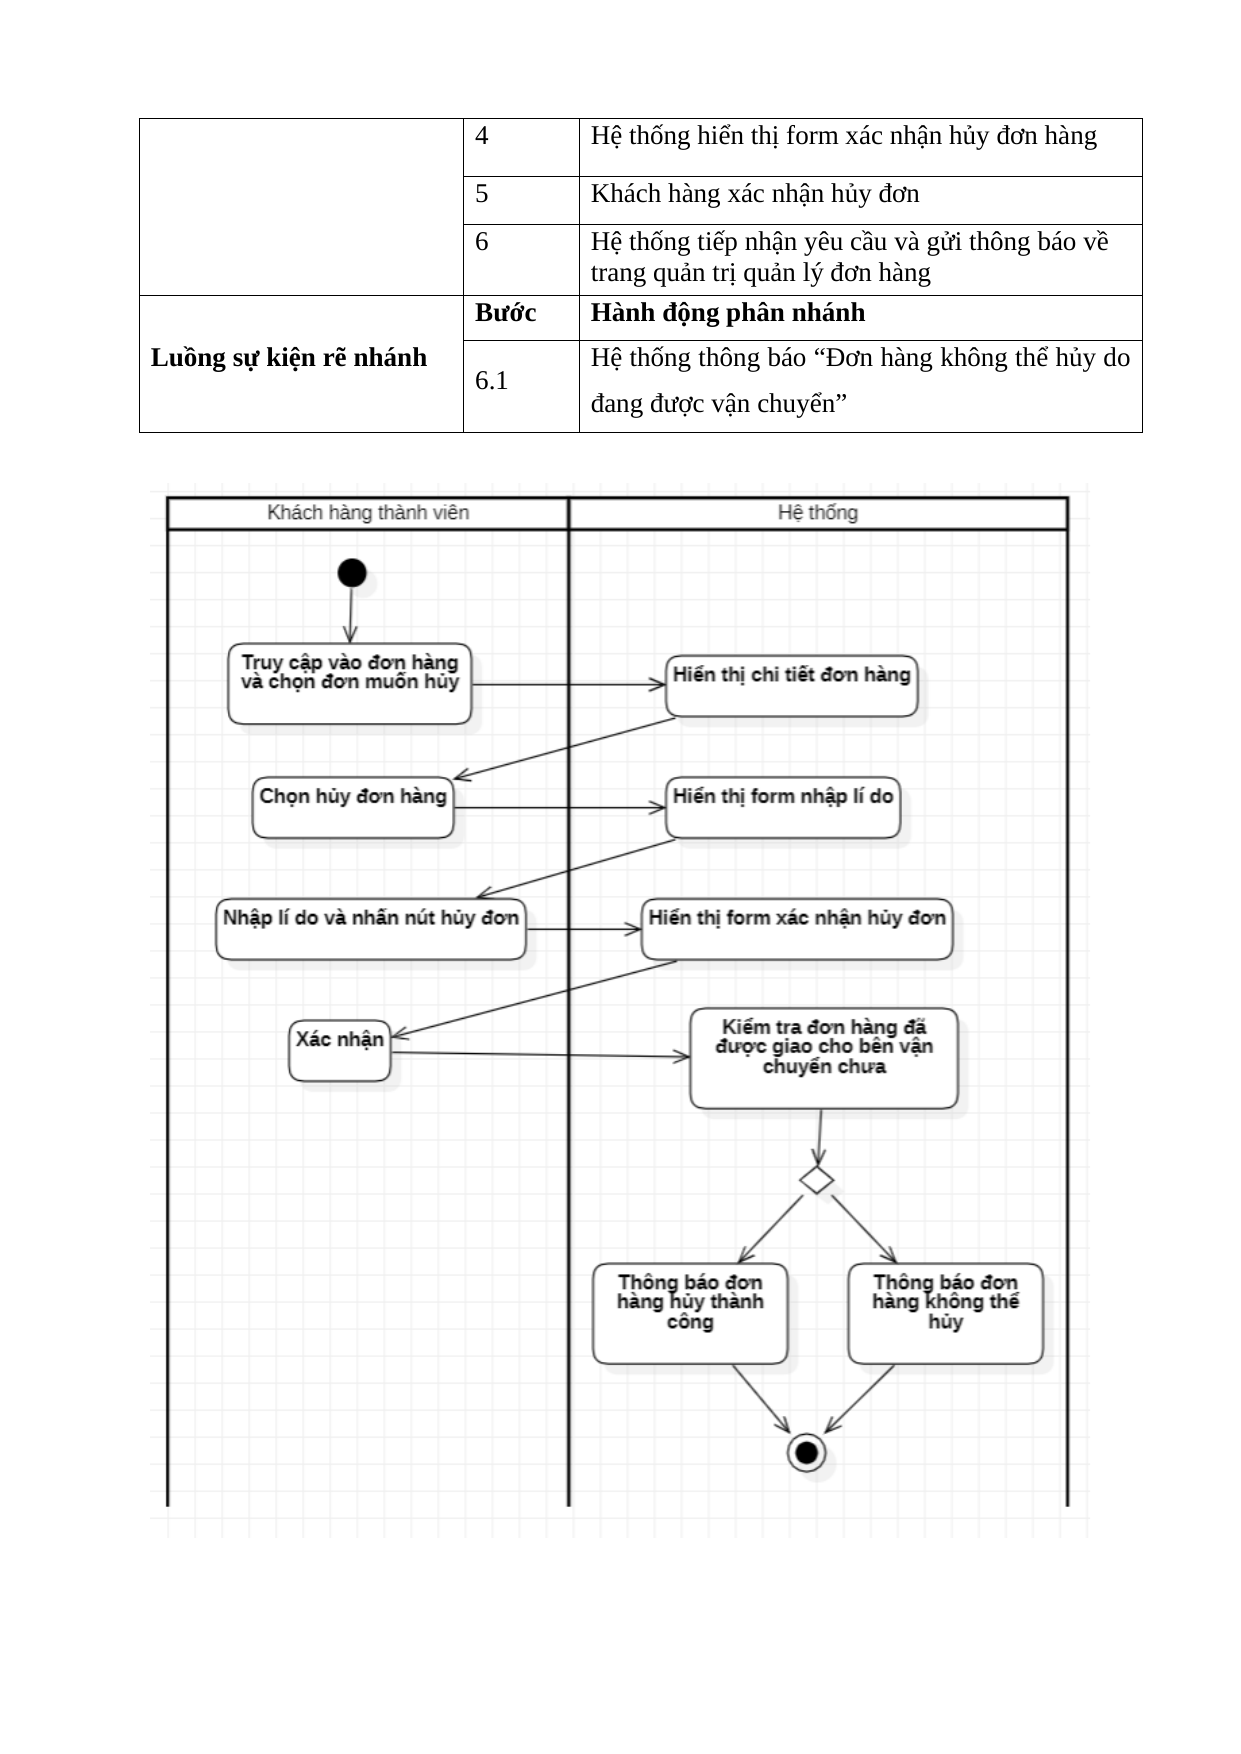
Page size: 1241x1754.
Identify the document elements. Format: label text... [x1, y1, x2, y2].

table_cell 6 [464, 225, 579, 294]
table_cell 4 [464, 119, 579, 176]
table_cell Luồng sự kiện rẽ nhánh [140, 296, 463, 432]
table_cell Khách hàng xác nhận hủy đơn [580, 177, 1142, 224]
table_cell 6.1 [464, 341, 579, 432]
table_cell Hệ thống tiếp nhận yêu cầu và gửi thông báo về trang quản trị quản lý đơn hàng [580, 225, 1142, 294]
table_cell Bước [464, 296, 579, 340]
table_cell 5 [464, 177, 579, 224]
picture [150, 483, 1091, 1538]
table_cell Hành động phân nhánh [580, 296, 1142, 340]
table_cell Hệ thống thông báo “Đơn hàng không thể hủy do đang được vận chuyển” [580, 341, 1142, 432]
table_cell Hệ thống hiển thị form xác nhận hủy đơn hàng [580, 119, 1142, 176]
